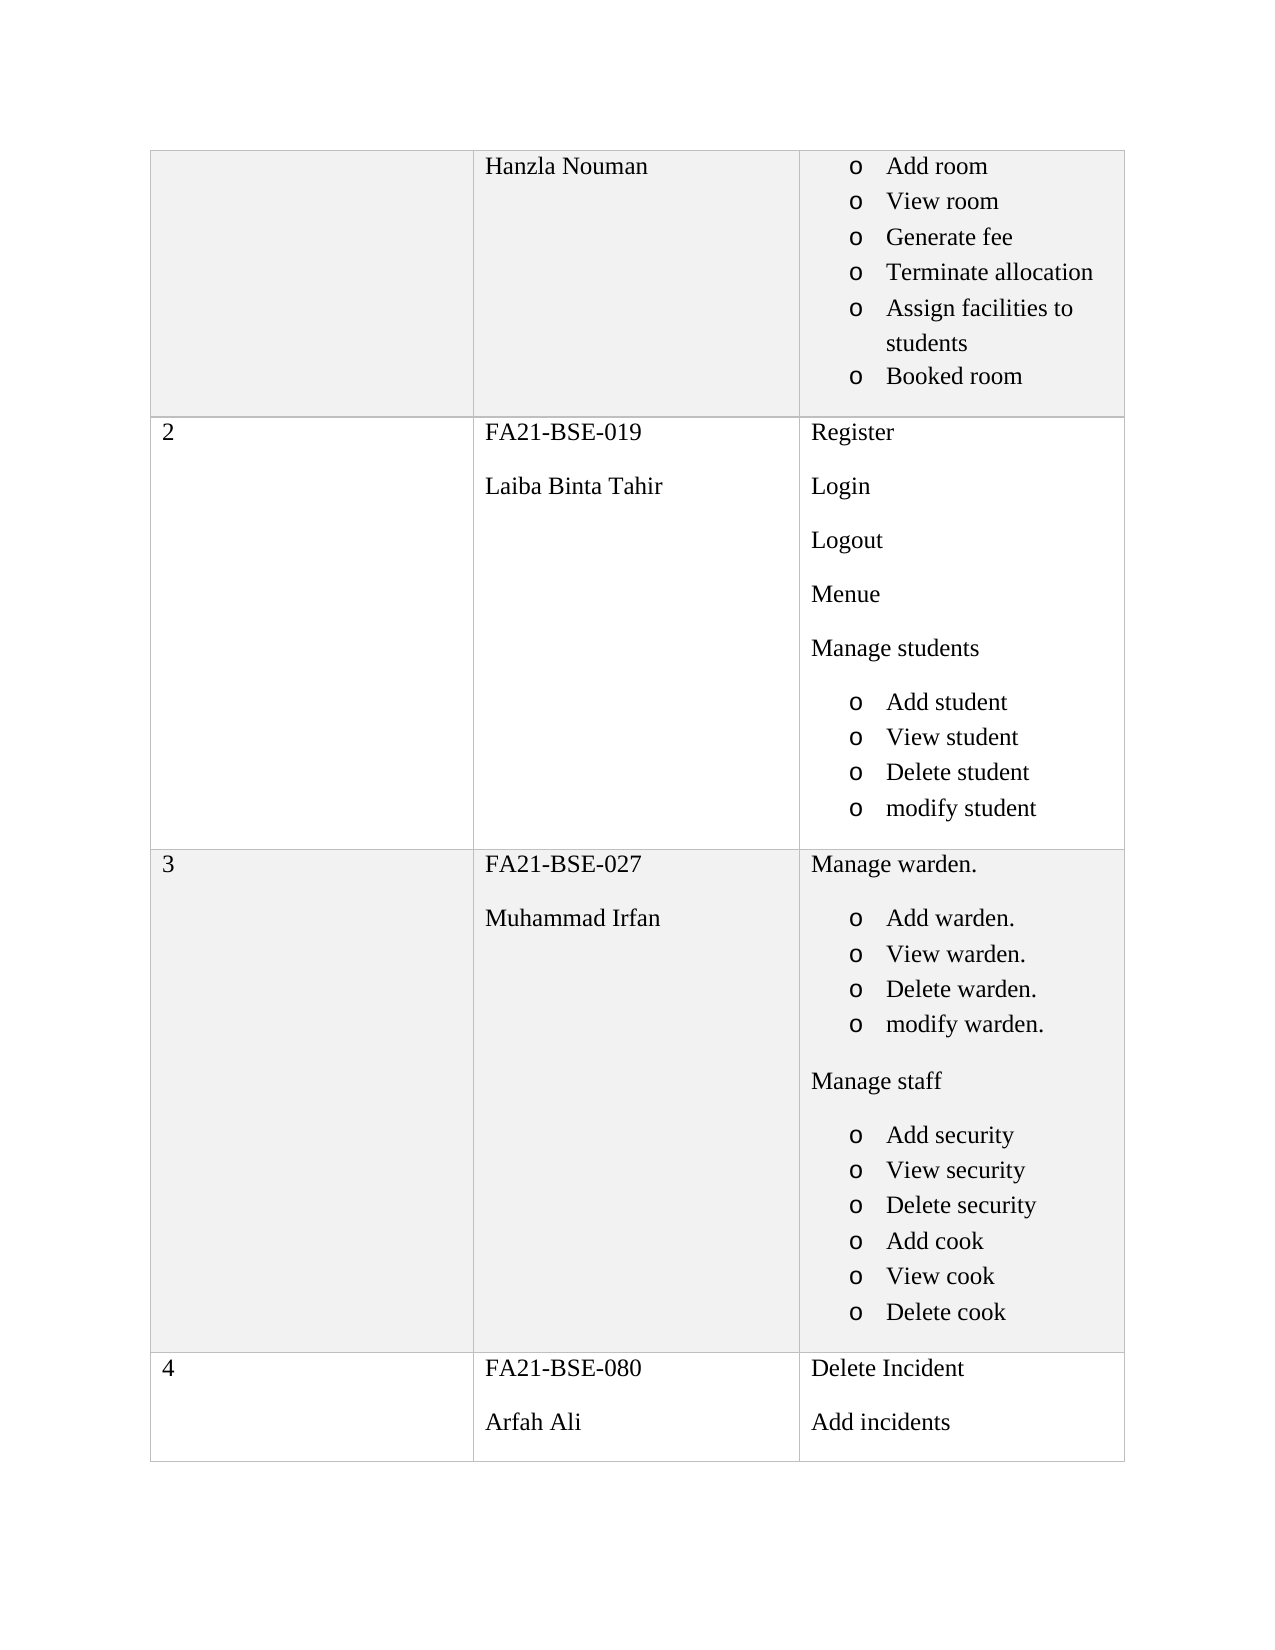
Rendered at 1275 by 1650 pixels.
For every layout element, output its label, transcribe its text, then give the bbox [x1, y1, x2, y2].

table_cell 4 [151, 1353, 473, 1461]
table_cell 2 [151, 418, 473, 848]
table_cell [800, 151, 1124, 416]
table_cell 1 [151, 151, 473, 416]
table_cell 3 [151, 850, 473, 1352]
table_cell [800, 1353, 1124, 1461]
table_cell Manage warden. Add warden. View warden. Delete warden. modify warden. Manage staff Add security View security Delete security Add cook View cook Delete cook [800, 850, 1124, 1352]
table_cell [474, 1353, 799, 1461]
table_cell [474, 151, 799, 416]
table_cell Register Login Logout Menue Manage students Add student View student Delete student modify student [800, 418, 1124, 848]
table_cell FA21-BSE-019 Laiba Binta Tahir [474, 418, 799, 848]
table_cell FA21-BSE-027 Muhammad Irfan [474, 850, 799, 1352]
